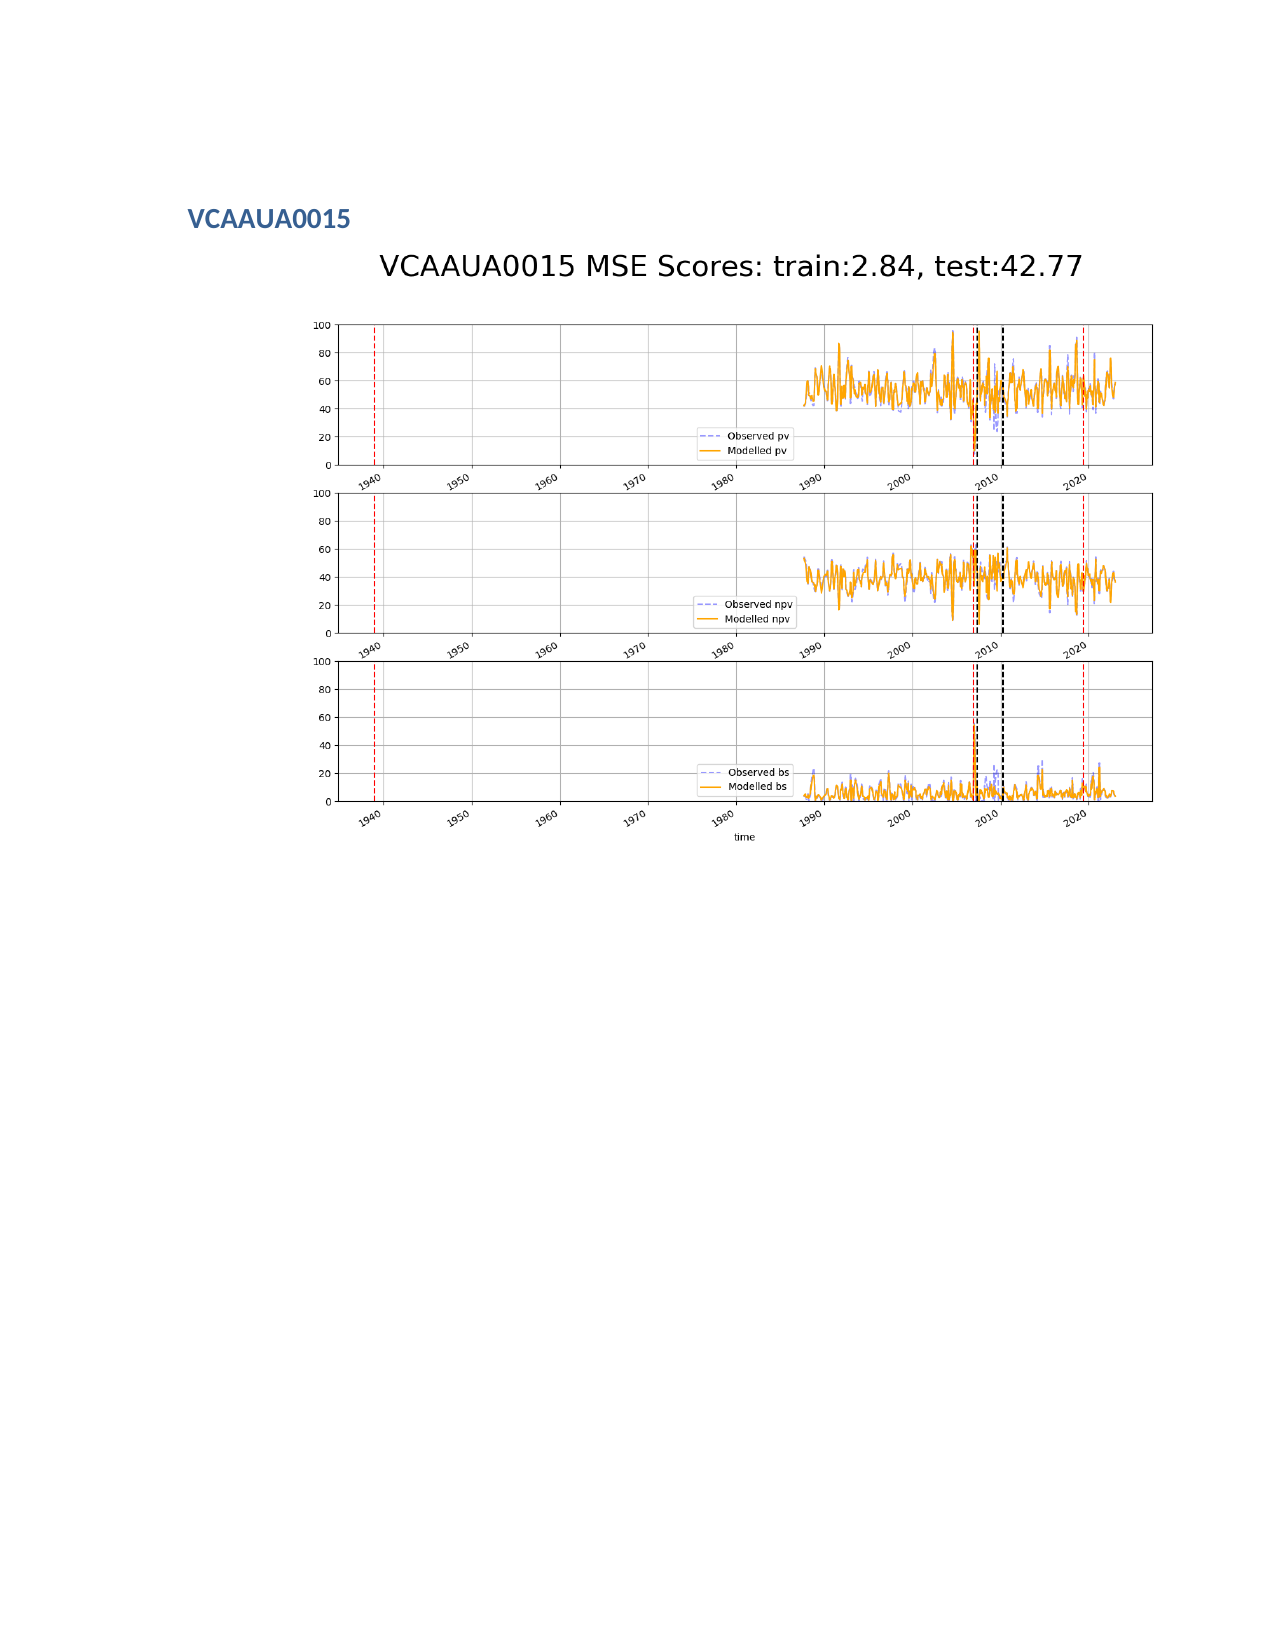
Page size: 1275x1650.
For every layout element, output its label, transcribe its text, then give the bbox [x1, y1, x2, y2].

subtitle VCAAUA0015 [187, 200, 1087, 236]
picture [206, 241, 1257, 941]
